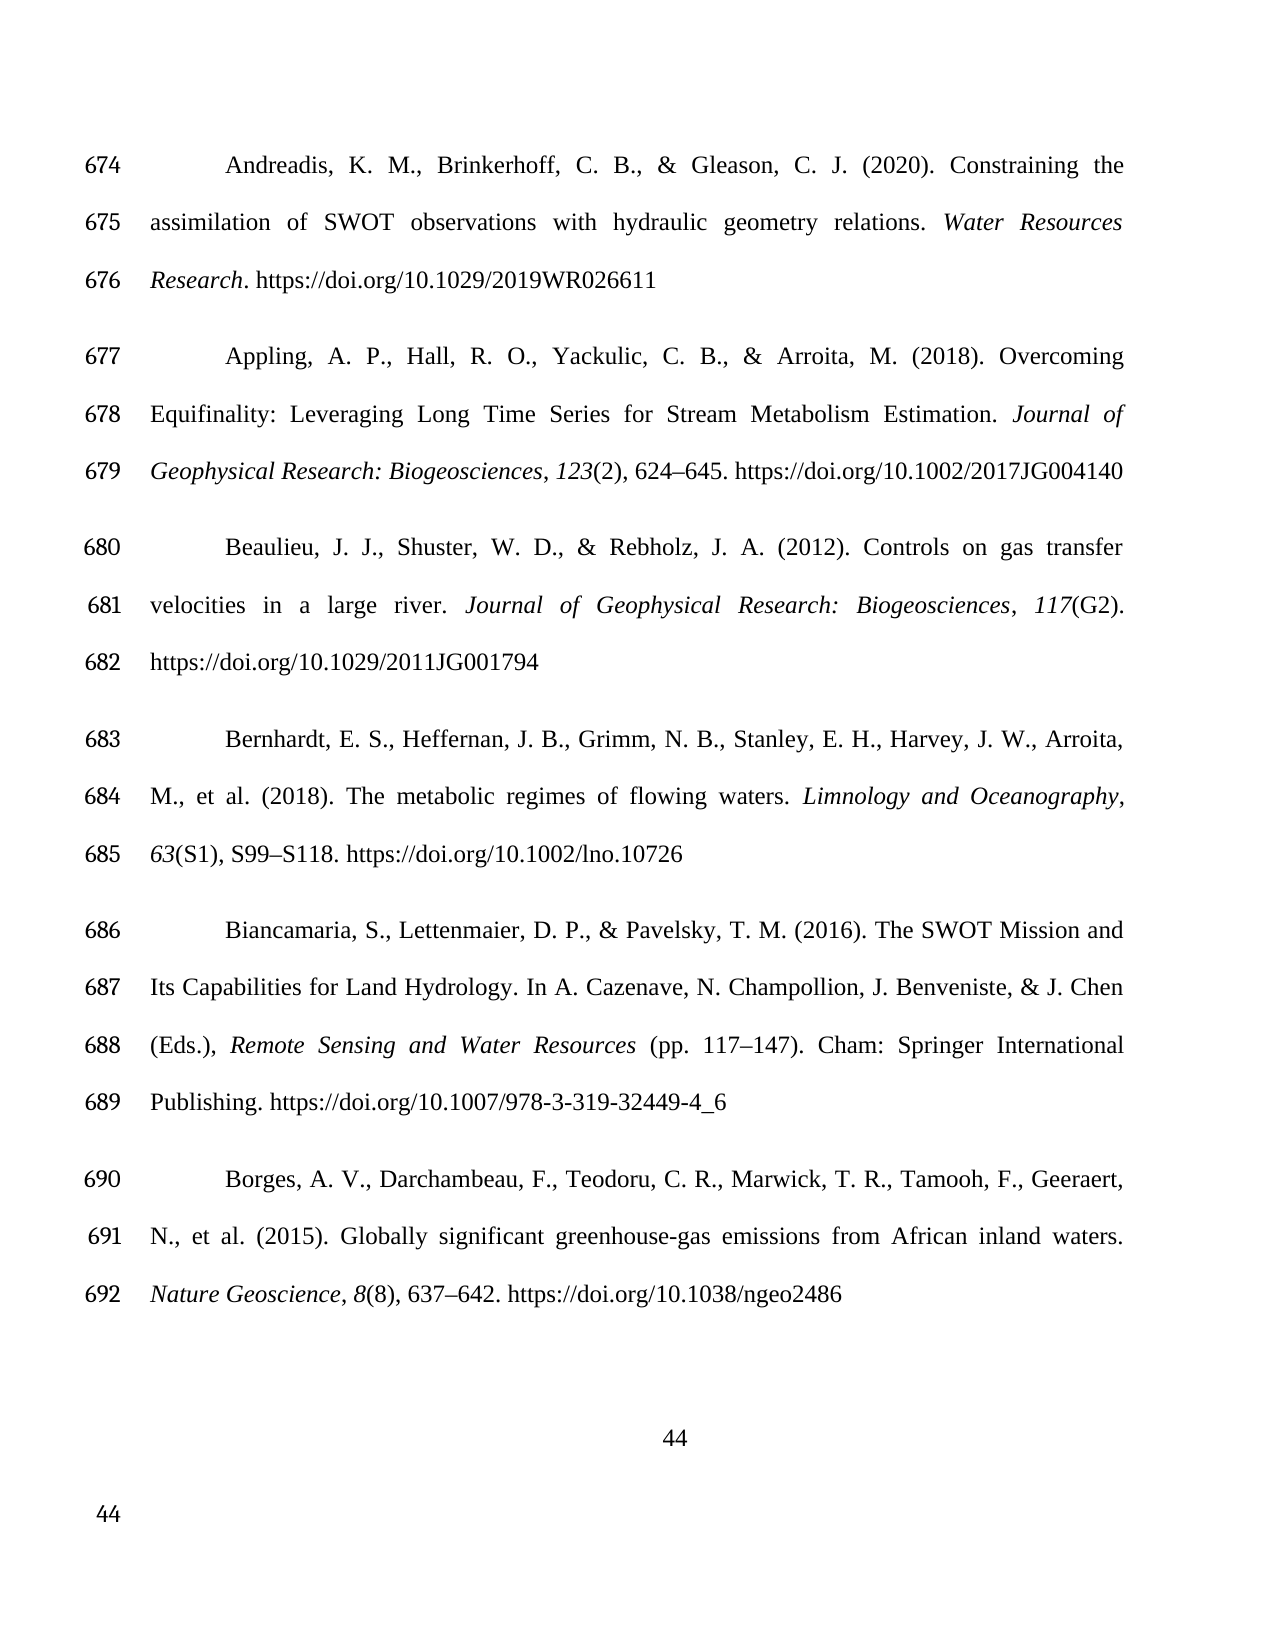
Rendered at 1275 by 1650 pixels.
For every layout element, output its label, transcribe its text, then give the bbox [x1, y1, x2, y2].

text Bernhardt, E. S., Heffernan, J. B., Grimm, N. B., Stanley, E. H., Harvey, J. W., Arroita, M., et al. (2018). The metabolic regimes of flowing waters. Limnology and Oceanography, 63(S1), S99–S118. https://doi.org/10.1002/lno.10726 [150, 724, 1125, 867]
text Appling, A. P., Hall, R. O., Yackulic, C. B., & Arroita, M. (2018). Overcoming Equifinality: Leveraging Long Time Series for Stream Metabolism Estimation. Journal of Geophysical Research: Biogeosciences, 123(2), 624–645. https://doi.org/10.1002/2017JG004140 [150, 341, 1125, 485]
text Beaulieu, J. J., Shuster, W. D., & Rebholz, J. A. (2012). Controls on gas transfer velocities in a large river. Journal of Geophysical Research: Biogeosciences, 117(G2). https://doi.org/10.1029/2011JG001794 [150, 532, 1125, 676]
text Borges, A. V., Darchambeau, F., Teodoru, C. R., Marwick, T. R., Tamooh, F., Geeraert, N., et al. (2015). Globally significant greenhouse-gas emissions from African inland waters. Nature Geoscience, 8(8), 637–642. https://doi.org/10.1038/ngeo2486 [150, 1164, 1125, 1307]
text Biancamaria, S., Lettenmaier, D. P., & Pavelsky, T. M. (2016). The SWOT Mission and Its Capabilities for Land Hydrology. In A. Cazenave, N. Champollion, J. Benveniste, & J. Chen (Eds.), Remote Sensing and Water Resources (pp. 117–147). Cham: Springer International Publishing. https://doi.org/10.1007/978-3-319-32449-4_6 [150, 915, 1125, 1116]
text Andreadis, K. M., Brinkerhoff, C. B., & Gleason, C. J. (2020). Constraining the assimilation of SWOT observations with hydraulic geometry relations. Water Resources Research. https://doi.org/10.1029/2019WR026611 [150, 150, 1125, 294]
